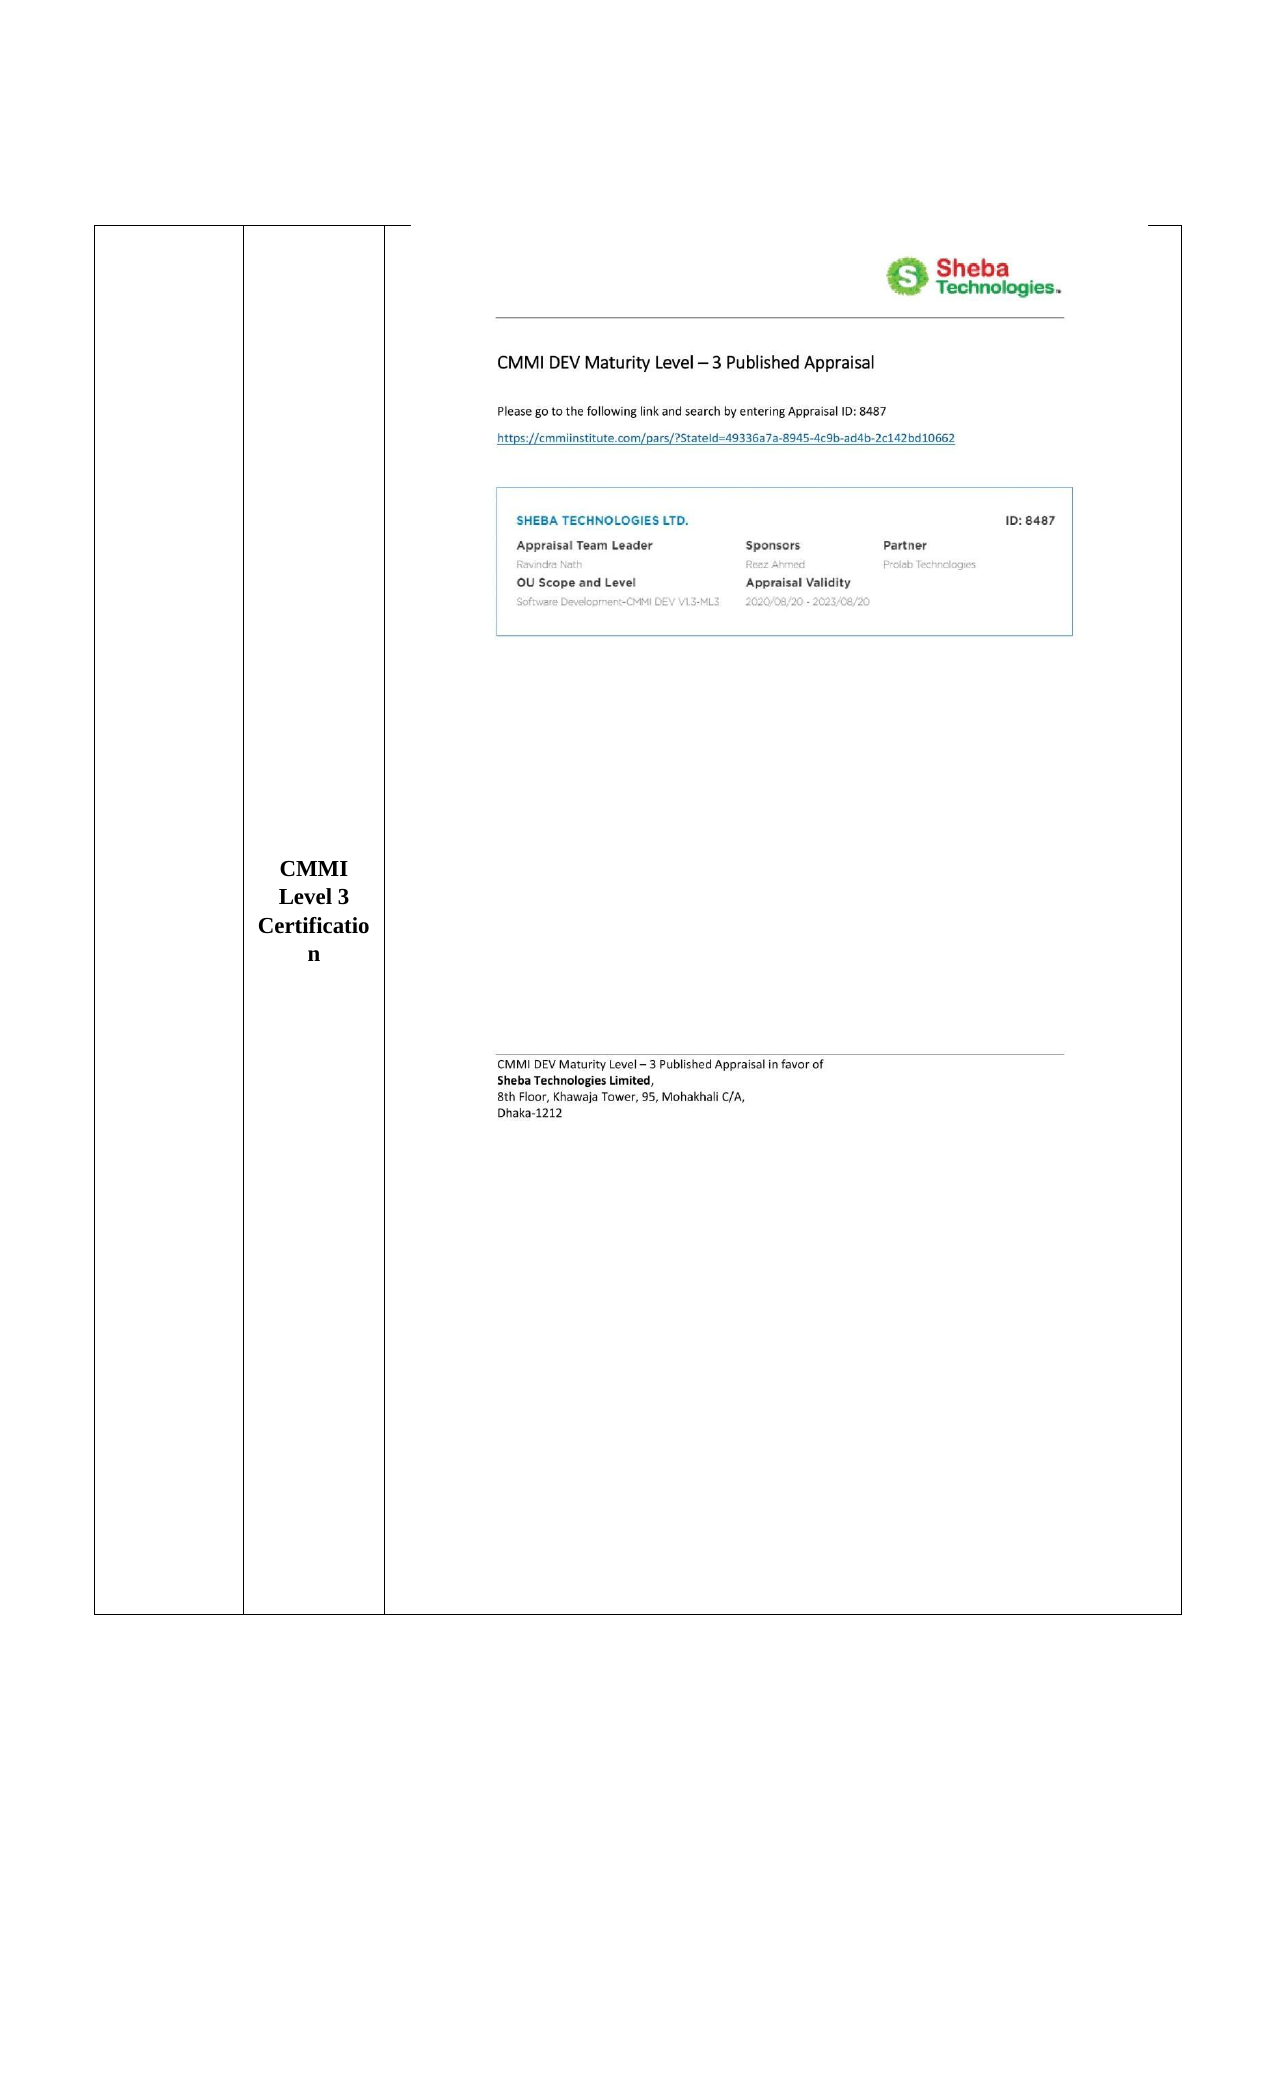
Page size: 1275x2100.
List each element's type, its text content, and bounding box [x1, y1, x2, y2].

picture [410, 224, 1149, 1180]
table_cell [385, 226, 1181, 1614]
table_cell CMMI Level 3 Certification [244, 226, 384, 1614]
